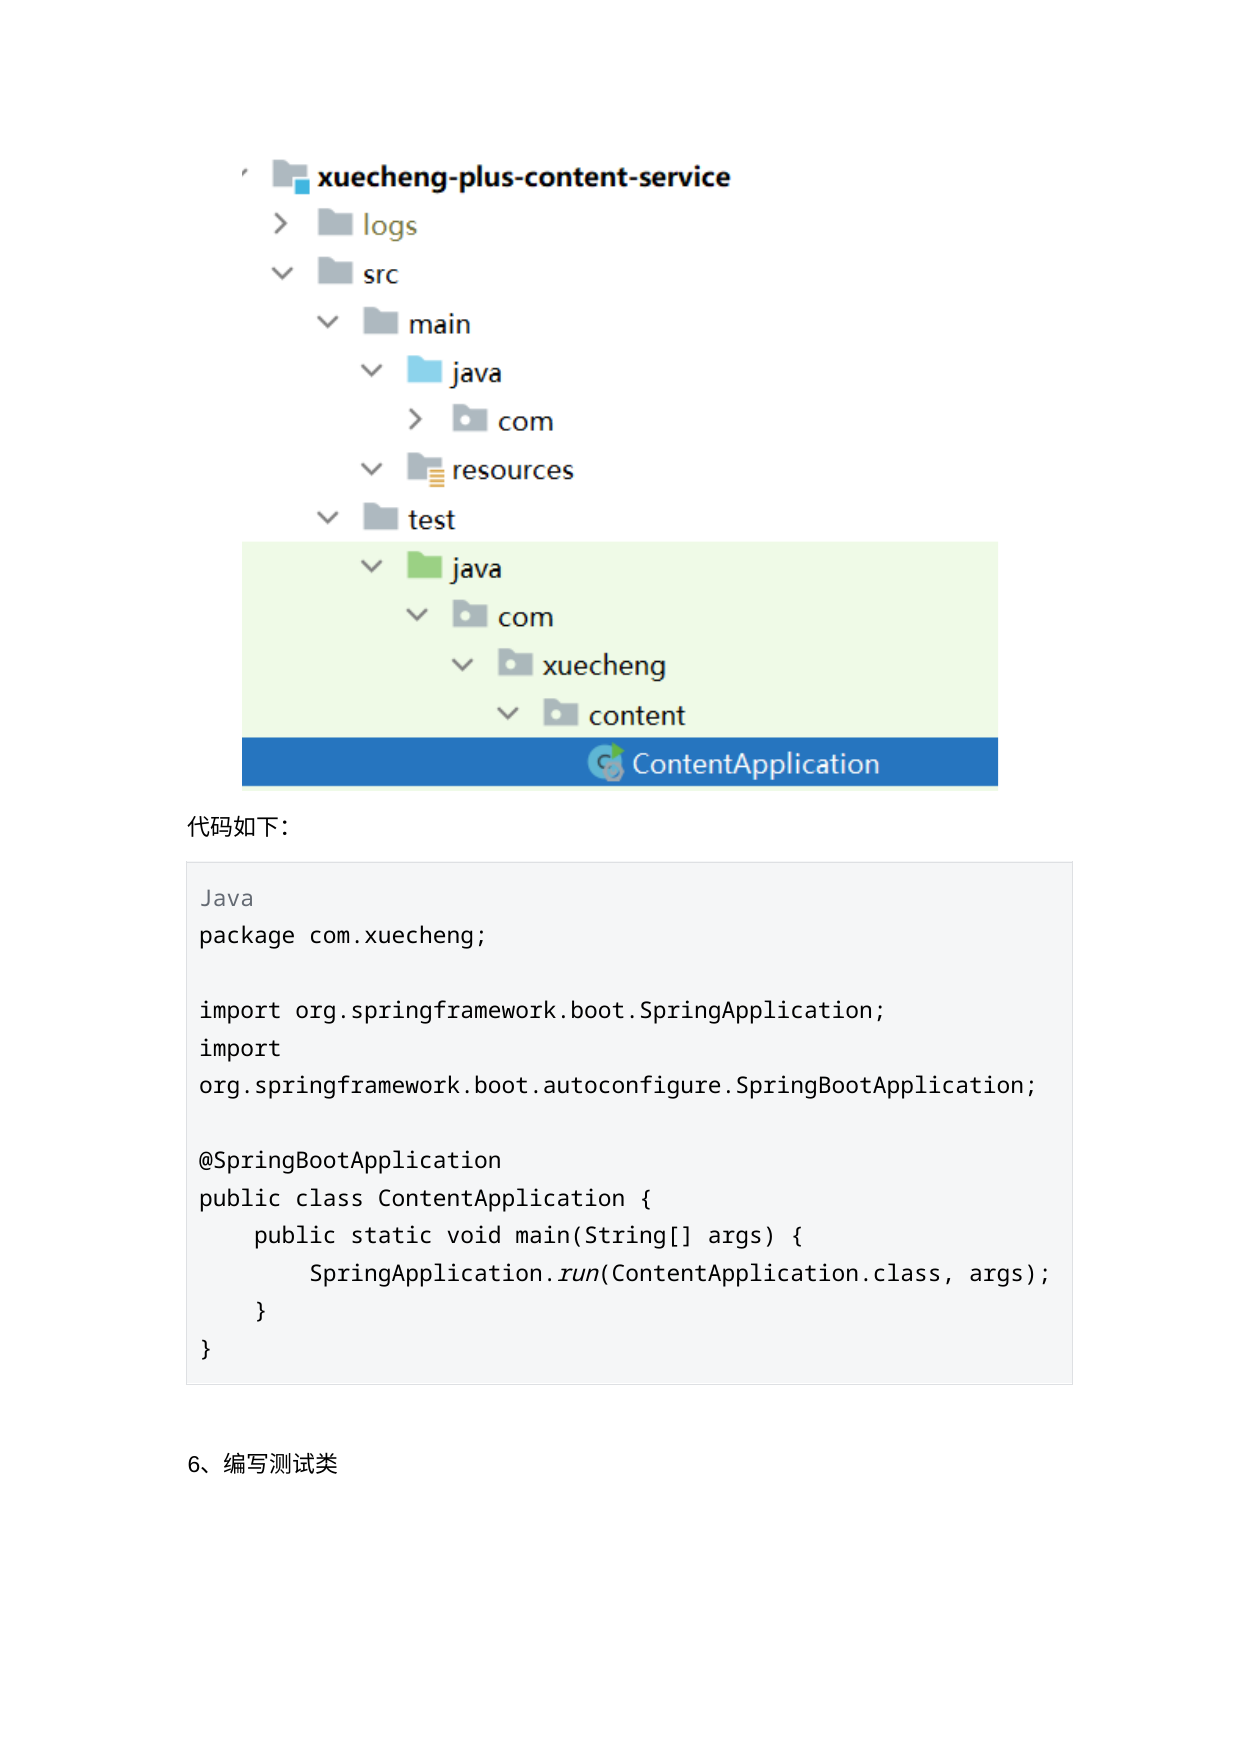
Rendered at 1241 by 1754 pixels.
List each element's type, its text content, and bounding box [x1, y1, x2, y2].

text 6、编写测试类 [187, 1446, 1053, 1479]
text 代码如下： [187, 809, 1053, 842]
picture [242, 150, 999, 791]
table_header Java package com.xuecheng; import org.springframework.boot.SpringApplication; import org.springframework.boot.autoconfigure.SpringBootApplication; @SpringBootApplication public class ContentApplication { public static void main(String[] args) { SpringApplication.run(ContentApplication.class, args); } } [187, 863, 1072, 1383]
